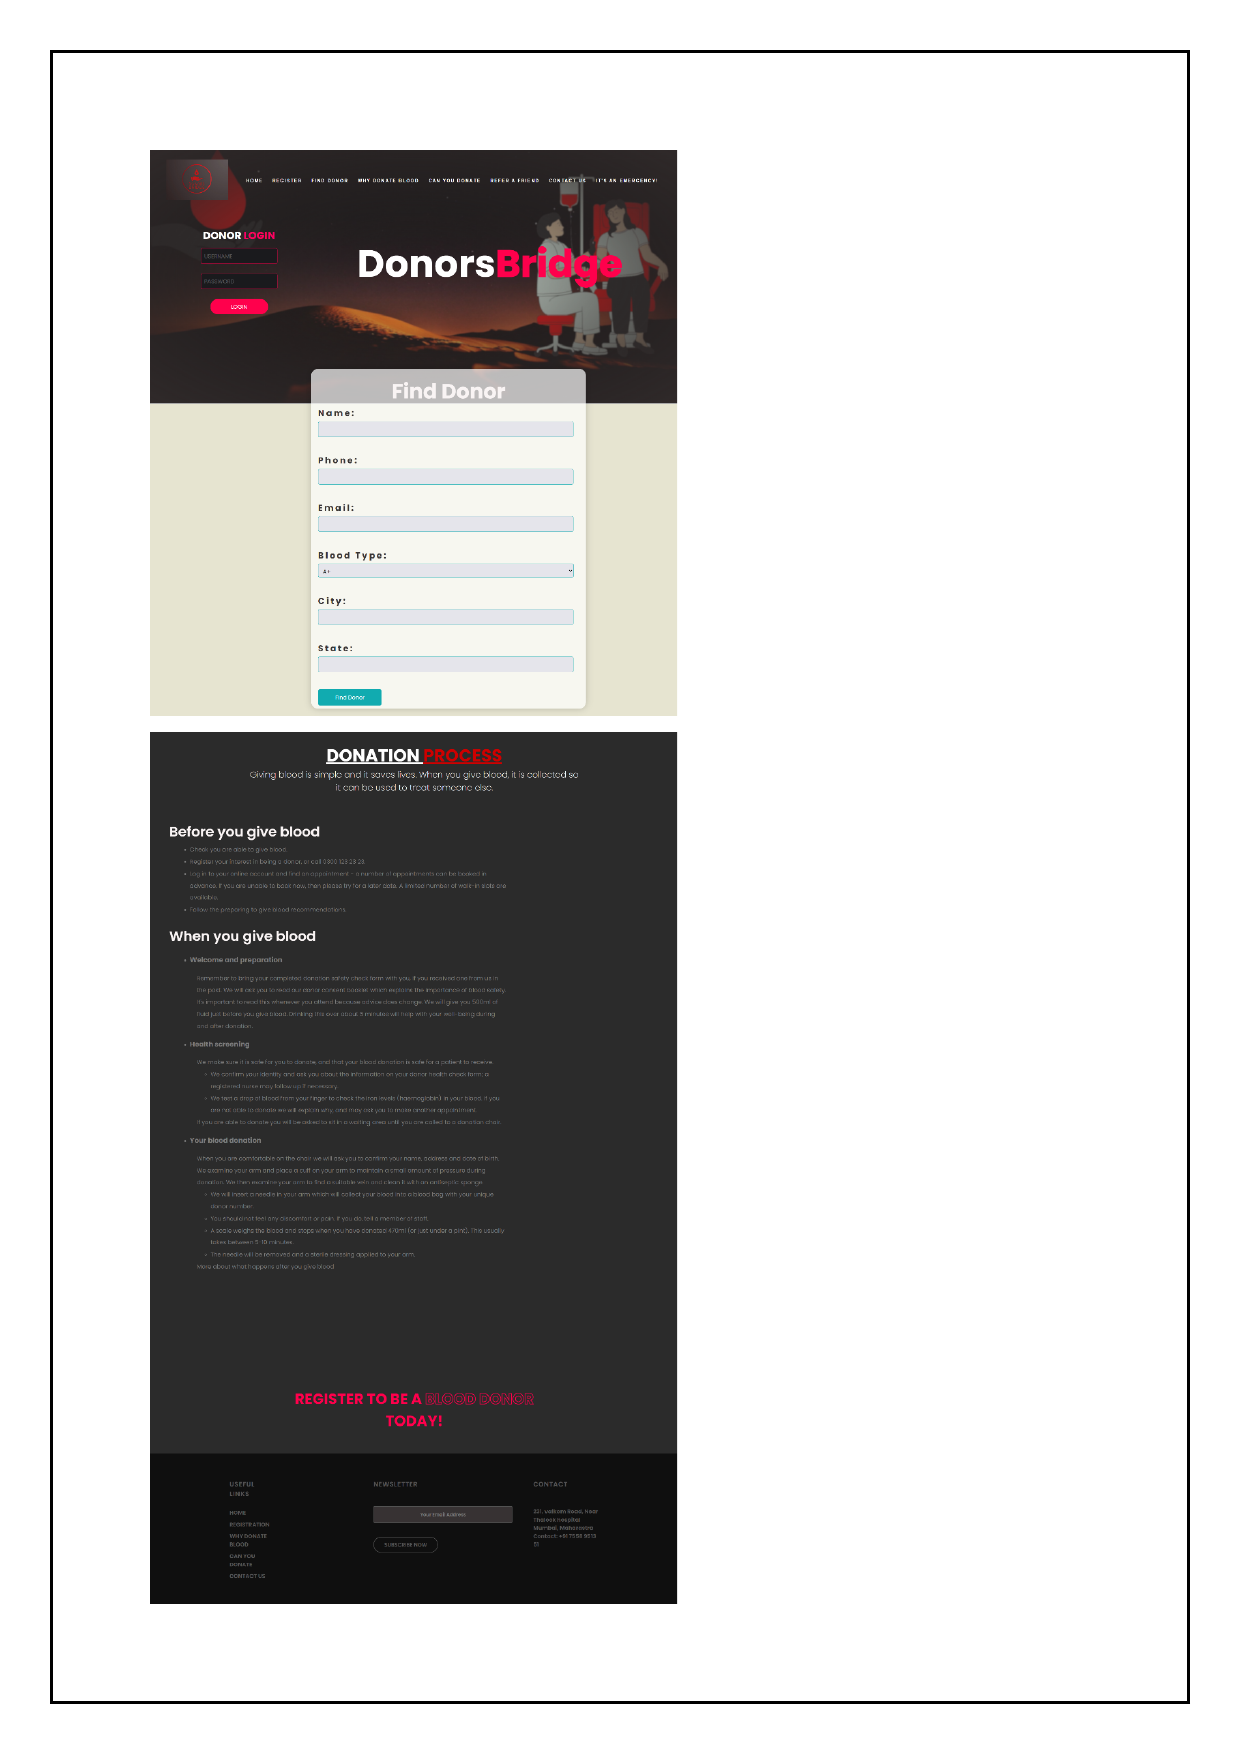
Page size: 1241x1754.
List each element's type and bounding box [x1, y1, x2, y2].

picture [150, 150, 678, 1604]
